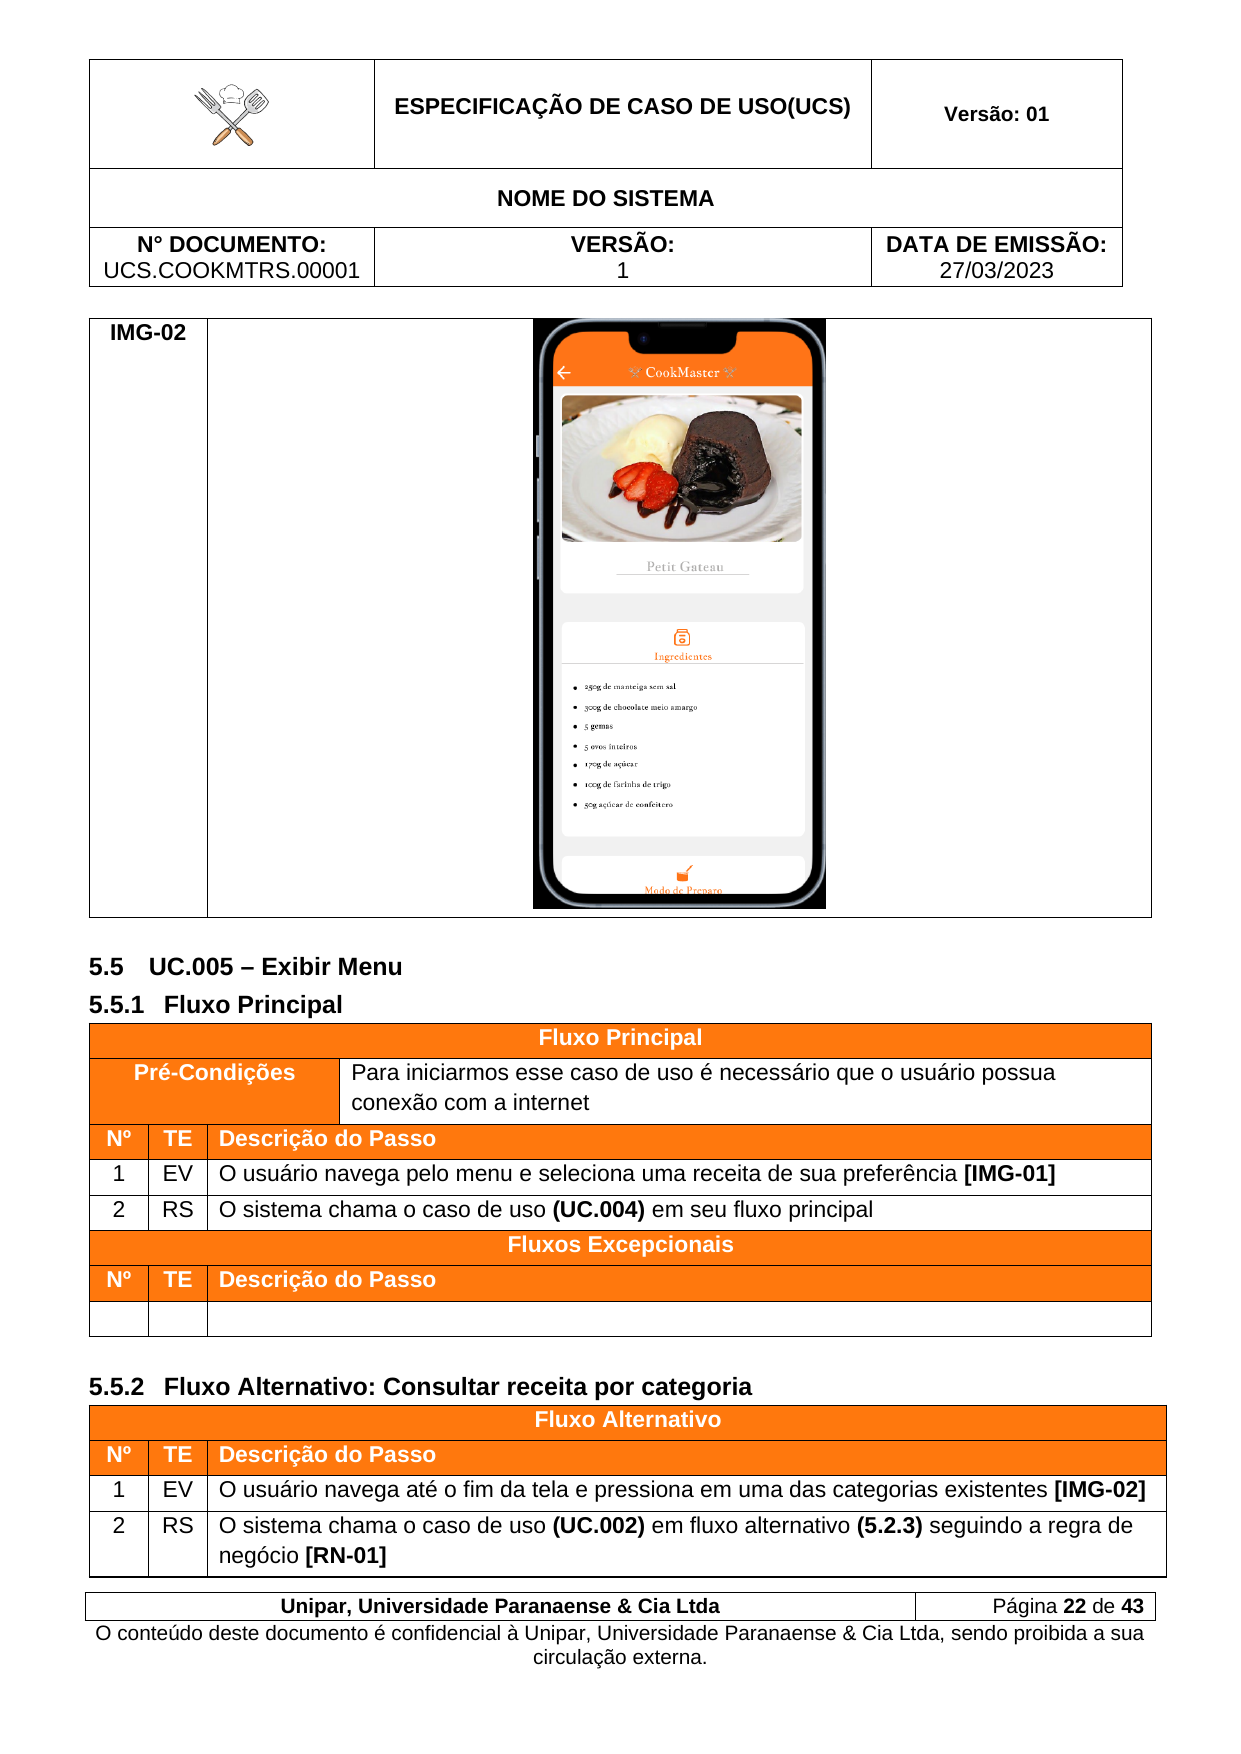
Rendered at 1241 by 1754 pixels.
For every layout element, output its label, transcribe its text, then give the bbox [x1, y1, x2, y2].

table_cell [90, 1302, 148, 1336]
table_cell RS [149, 1196, 207, 1230]
table_cell 1 [90, 1476, 148, 1511]
table_cell [149, 1302, 207, 1336]
table_cell TE [149, 1266, 207, 1301]
table_header Fluxo Principal [90, 1024, 1151, 1058]
table_cell Descrição do Passo [208, 1441, 1166, 1475]
table_cell 2 [90, 1196, 148, 1230]
subtitle UC.005 – Exibir Menu [89, 952, 1152, 981]
table_cell O usuário navega até o fim da tela e pressiona em uma das categorias existentes [IMG-02] [208, 1476, 1166, 1511]
table_cell IMG-02 [90, 319, 207, 917]
picture [177, 60, 286, 168]
table_cell O usuário navega pelo menu e seleciona uma receita de sua preferência [IMG-01] [208, 1160, 1151, 1194]
table_cell O sistema chama o caso de uso (UC.002) em fluxo alternativo (5.2.3) seguindo a regra de negócio [RN-01] [208, 1512, 1166, 1576]
table_cell Descrição do Passo [208, 1125, 1151, 1159]
table_cell Descrição do Passo [208, 1266, 1151, 1301]
table_cell EV [149, 1476, 207, 1511]
table_cell Nº [90, 1125, 148, 1159]
table_cell TE [149, 1125, 207, 1159]
subtitle Fluxo Alternativo: Consultar receita por categoria [89, 1372, 1152, 1400]
table_cell Nº [90, 1441, 148, 1475]
table_cell Para iniciarmos esse caso de uso é necessário que o usuário possua conexão com a internet [340, 1059, 1151, 1124]
table_cell [208, 319, 1151, 917]
table_cell Pré-Condições [90, 1059, 339, 1124]
table_cell O sistema chama o caso de uso (UC.004) em seu fluxo principal [208, 1196, 1151, 1230]
subtitle Fluxo Principal [89, 989, 1152, 1018]
table_cell Nº [90, 1266, 148, 1301]
table_cell RS [149, 1512, 207, 1576]
table_header Fluxo Alternativo [90, 1406, 1166, 1440]
table_cell Fluxos Excepcionais [90, 1231, 1151, 1265]
picture [533, 318, 826, 909]
table_cell 1 [90, 1160, 148, 1194]
table_cell 2 [90, 1512, 148, 1576]
table_cell EV [149, 1160, 207, 1194]
table_cell [208, 1302, 1151, 1336]
table_cell TE [149, 1441, 207, 1475]
